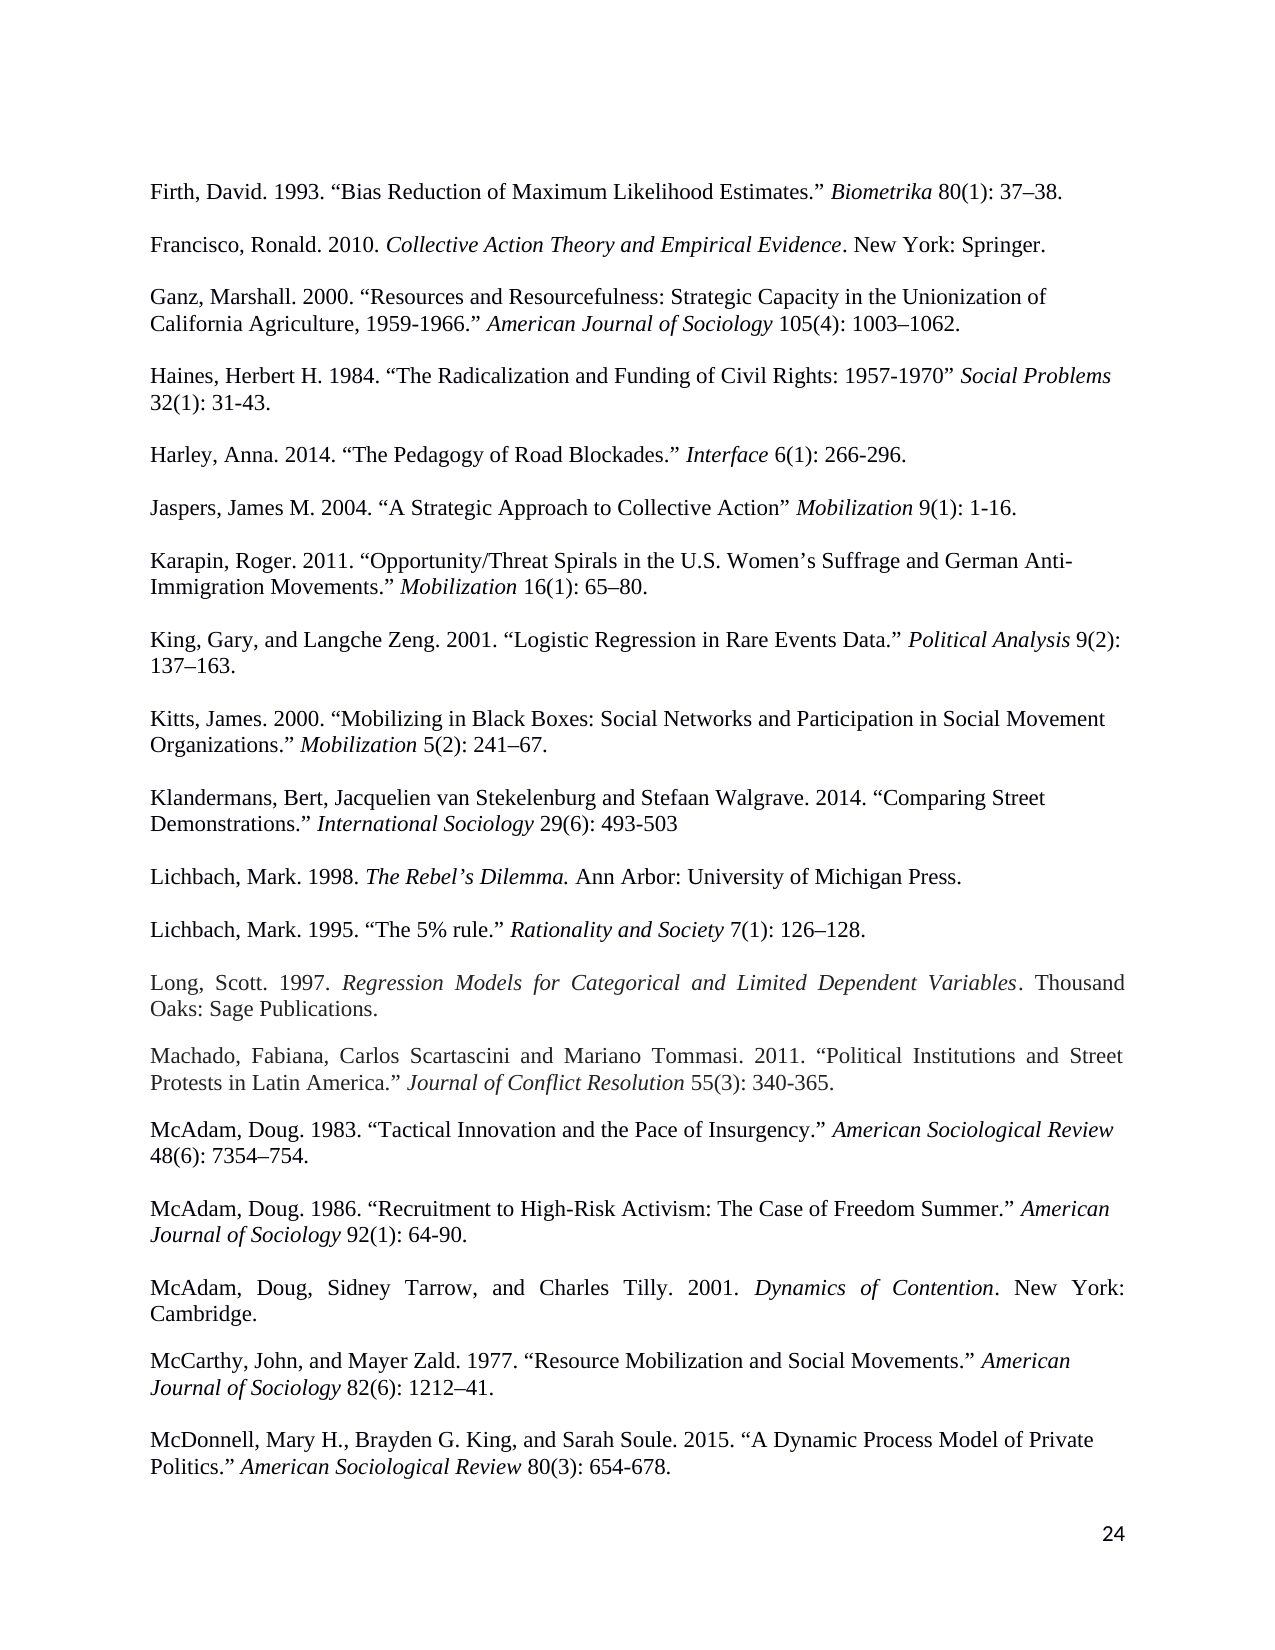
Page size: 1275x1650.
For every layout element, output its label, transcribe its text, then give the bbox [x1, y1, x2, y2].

text McCarthy, John, and Mayer Zald. 1977. “Resource Mobilization and Social Movements.” American Journal of Sociology 82(6): 1212–41. [150, 1347, 1125, 1400]
text McAdam, Doug, Sidney Tarrow, and Charles Tilly. 2001. Dynamics of Contention. New York: Cambridge. [150, 1274, 1125, 1327]
text Long, Scott. 1997. Regression Models for Categorical and Limited Dependent Variables. Thousand Oaks: Sage Publications. [150, 969, 1125, 1021]
text Klandermans, Bert, Jacquelien van Stekelenburg and Stefaan Walgrave. 2014. “Comparing Street Demonstrations.” International Sociology 29(6): 493-503 [150, 784, 1125, 837]
text Machado, Fabiana, Carlos Scartascini and Mariano Tommasi. 2011. “Political Institutions and Street Protests in Latin America.” Journal of Conflict Resolution 55(3): 340-365. [150, 1042, 1125, 1095]
text Francisco, Ronald. 2010. Collective Action Theory and Empirical Evidence. New York: Springer. [150, 231, 1125, 257]
text Firth, David. 1993. “Bias Reduction of Maximum Likelihood Estimates.” Biometrika 80(1): 37–38. [150, 178, 1125, 204]
text Ganz, Marshall. 2000. “Resources and Resourcefulness: Strategic Capacity in the Unionization of California Agriculture, 1959-1966.” American Journal of Sociology 105(4): 1003–1062. [150, 283, 1125, 336]
text Haines, Herbert H. 1984. “The Radicalization and Funding of Civil Rights: 1957-1970” Social Problems 32(1): 31-43. [150, 362, 1125, 415]
text Karapin, Roger. 2011. “Opportunity/Threat Spirals in the U.S. Women’s Suffrage and German Anti-Immigration Movements.” Mobilization 16(1): 65–80. [150, 547, 1125, 600]
text Jaspers, James M. 2004. “A Strategic Approach to Collective Action” Mobilization 9(1): 1-16. [150, 494, 1125, 521]
text Lichbach, Mark. 1995. “The 5% rule.” Rationality and Society 7(1): 126–128. [150, 916, 1125, 942]
text McDonnell, Mary H., Brayden G. King, and Sarah Soule. 2015. “A Dynamic Process Model of Private Politics.” American Sociological Review 80(3): 654-678. [150, 1426, 1125, 1479]
text Kitts, James. 2000. “Mobilizing in Black Boxes: Social Networks and Participation in Social Movement Organizations.” Mobilization 5(2): 241–67. [150, 705, 1125, 758]
text King, Gary, and Langche Zeng. 2001. “Logistic Regression in Rare Events Data.” Political Analysis 9(2): 137–163. [150, 626, 1125, 679]
text McAdam, Doug. 1983. “Tactical Innovation and the Pace of Insurgency.” American Sociological Review 48(6): 7354–754. [150, 1116, 1125, 1168]
text McAdam, Doug. 1986. “Recruitment to High-Risk Activism: The Case of Freedom Summer.” American Journal of Sociology 92(1): 64-90. [150, 1195, 1125, 1247]
text Harley, Anna. 2014. “The Pedagogy of Road Blockades.” Interface 6(1): 266-296. [150, 442, 1125, 468]
text Lichbach, Mark. 1998. The Rebel’s Dilemma. Ann Arbor: University of Michigan Press. [150, 863, 1125, 889]
